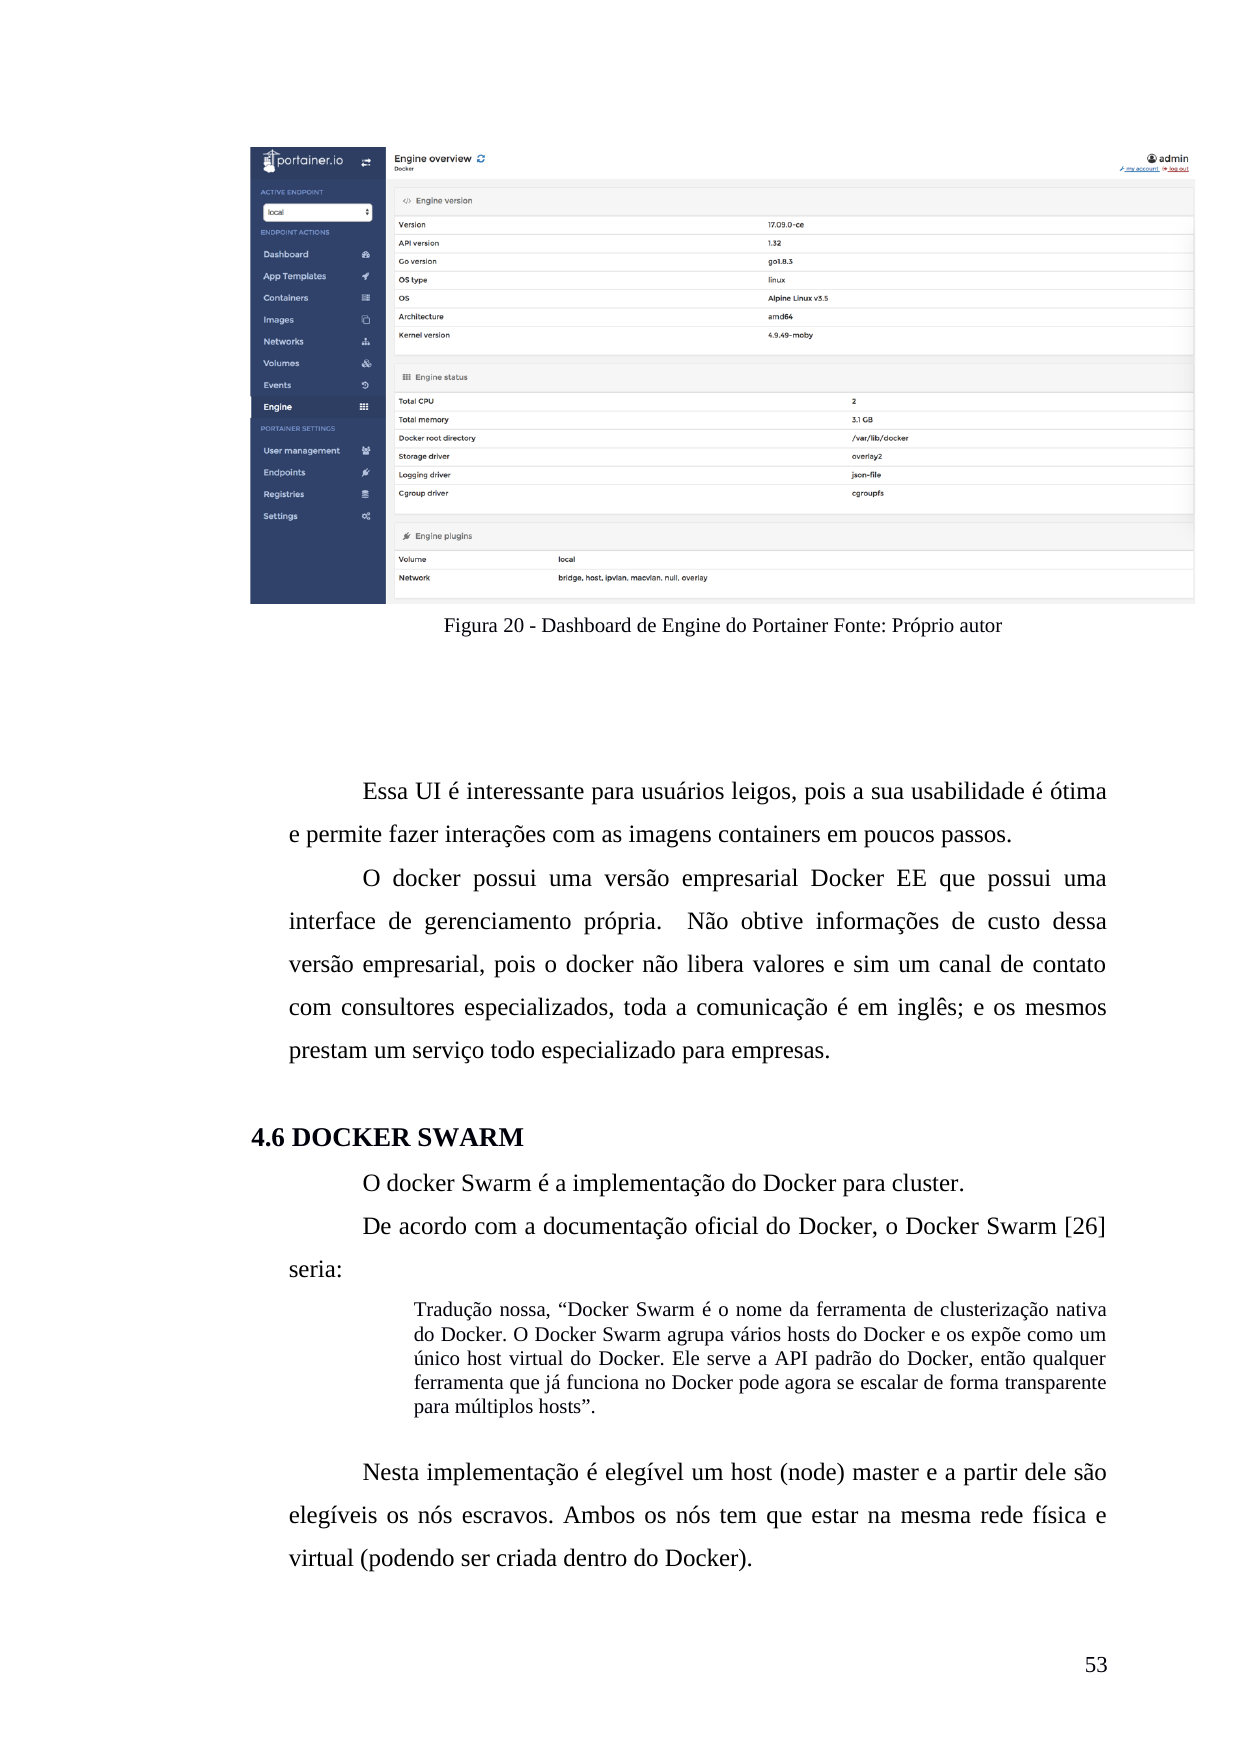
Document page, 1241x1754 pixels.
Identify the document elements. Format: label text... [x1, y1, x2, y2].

text O docker Swarm é a implementação do Docker para cluster. [288, 1168, 1107, 1197]
text O docker possui uma versão empresarial Docker EE que possui uma interface de gerenciamento própria. Não obtive informações de custo dessa versão empresarial, pois o docker não libera valores e sim um canal de contato com consultores especializados, toda a comunicação é em inglês; e os mesmos prestam um serviço todo especializado para empresas. [288, 863, 1107, 1064]
text Nesta implementação é elegível um host (node) master e a partir dele são elegíveis os nós escravos. Ambos os nós tem que estar na mesma rede física e virtual (podendo ser criada dentro do Docker). [288, 1457, 1107, 1572]
picture [250, 147, 1196, 604]
list Tradução nossa, “Docker Swarm é o nome da ferramenta de clusterização nativa do Docker. O Docker Swarm agrupa vários hosts do Docker e os expõe como um único host virtual do Docker. Ele serve a API padrão do Docker, então qualquer ferramenta que já funciona no Docker pode agora se escalar de forma transparente para múltiplos hosts”. [413, 1297, 1107, 1418]
text Essa UI é interessante para usuários leigos, pois a sua usabilidade é ótima e permite fazer interações com as imagens containers em poucos passos. [288, 776, 1107, 848]
text De acordo com a documentação oficial do Docker, o Docker Swarm [26] seria: [288, 1211, 1107, 1283]
text 4.6 DOCKER SWARM [177, 1121, 1107, 1152]
